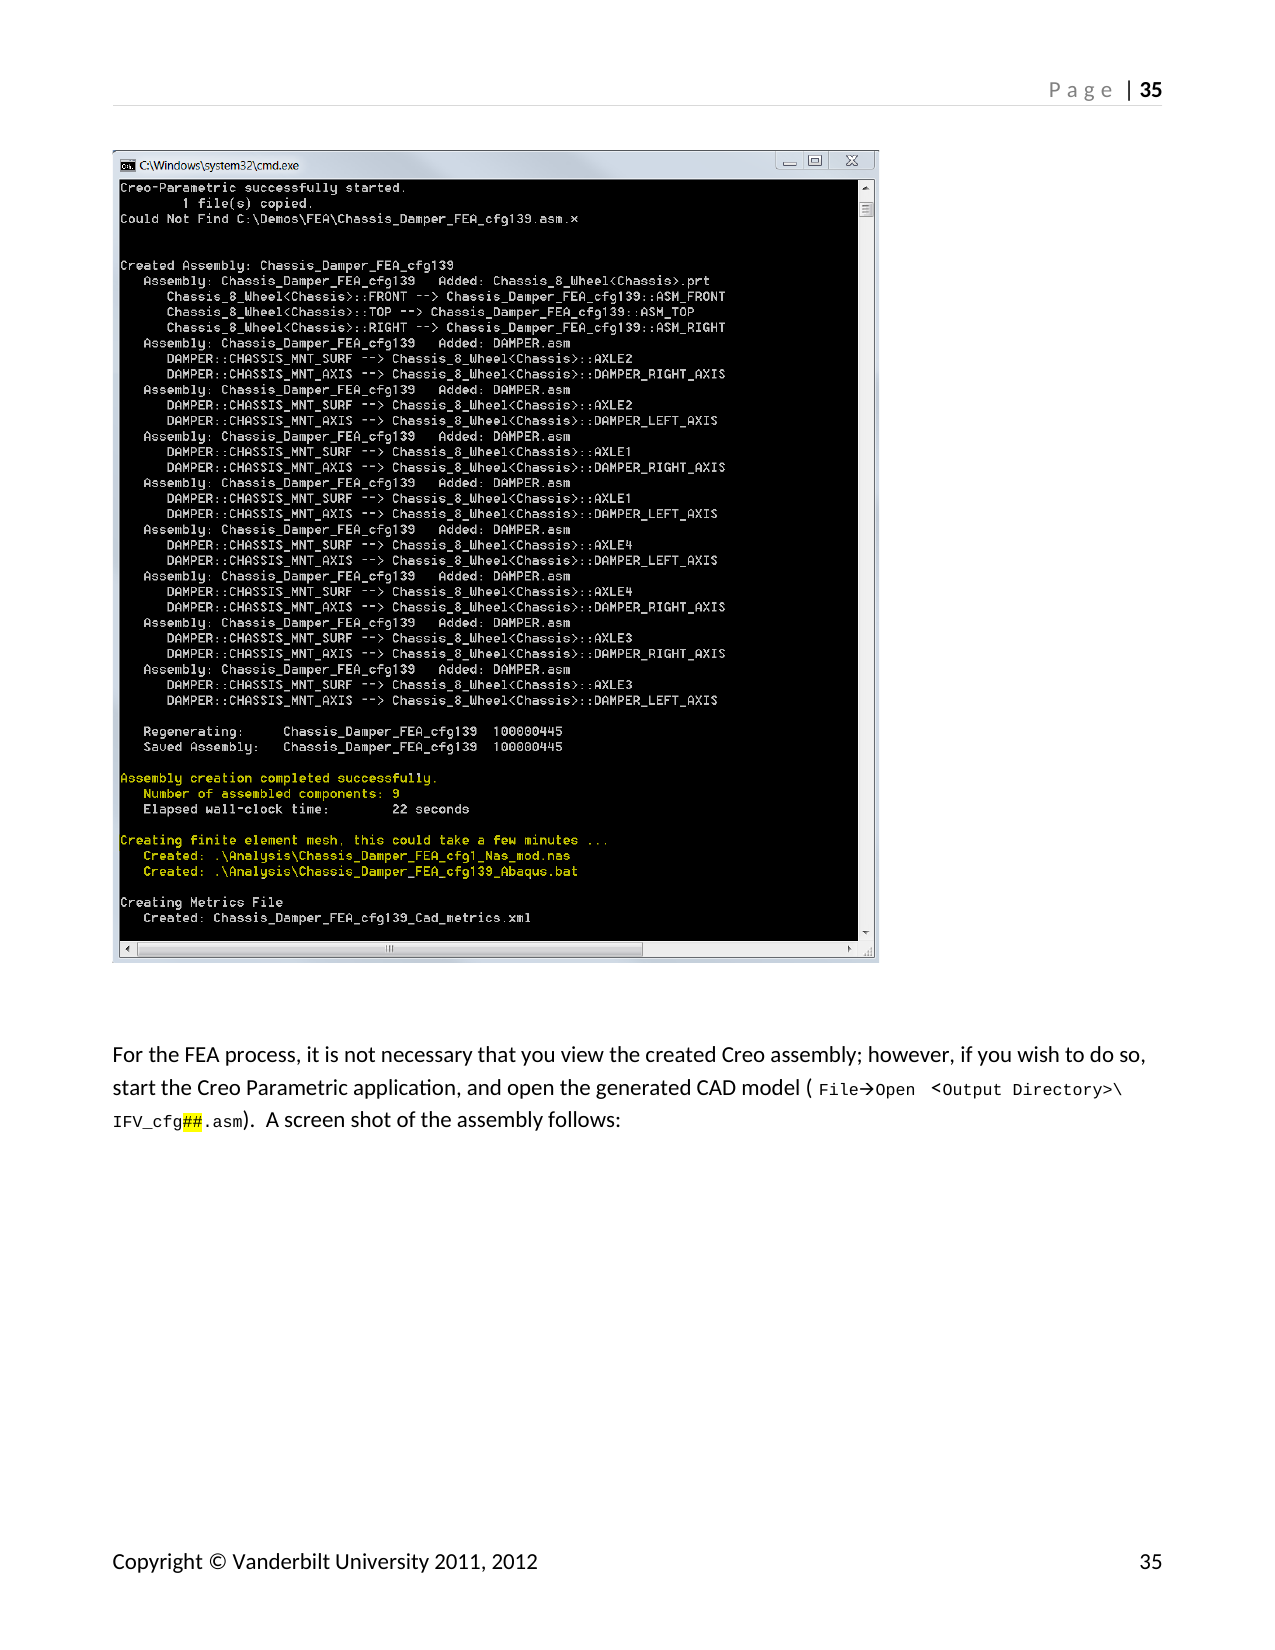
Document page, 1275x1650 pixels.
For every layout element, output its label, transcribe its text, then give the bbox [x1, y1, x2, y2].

picture [112, 150, 880, 963]
text For the FEA process, it is not necessary that you view the created Creo assembly; however, if you wish to do so, start the Creo Parametric application, and open the generated CAD model ( FileOpen <Output Directory>\IFV_cfg##.asm). A screen shot of the assembly follows: [112, 1041, 1162, 1133]
